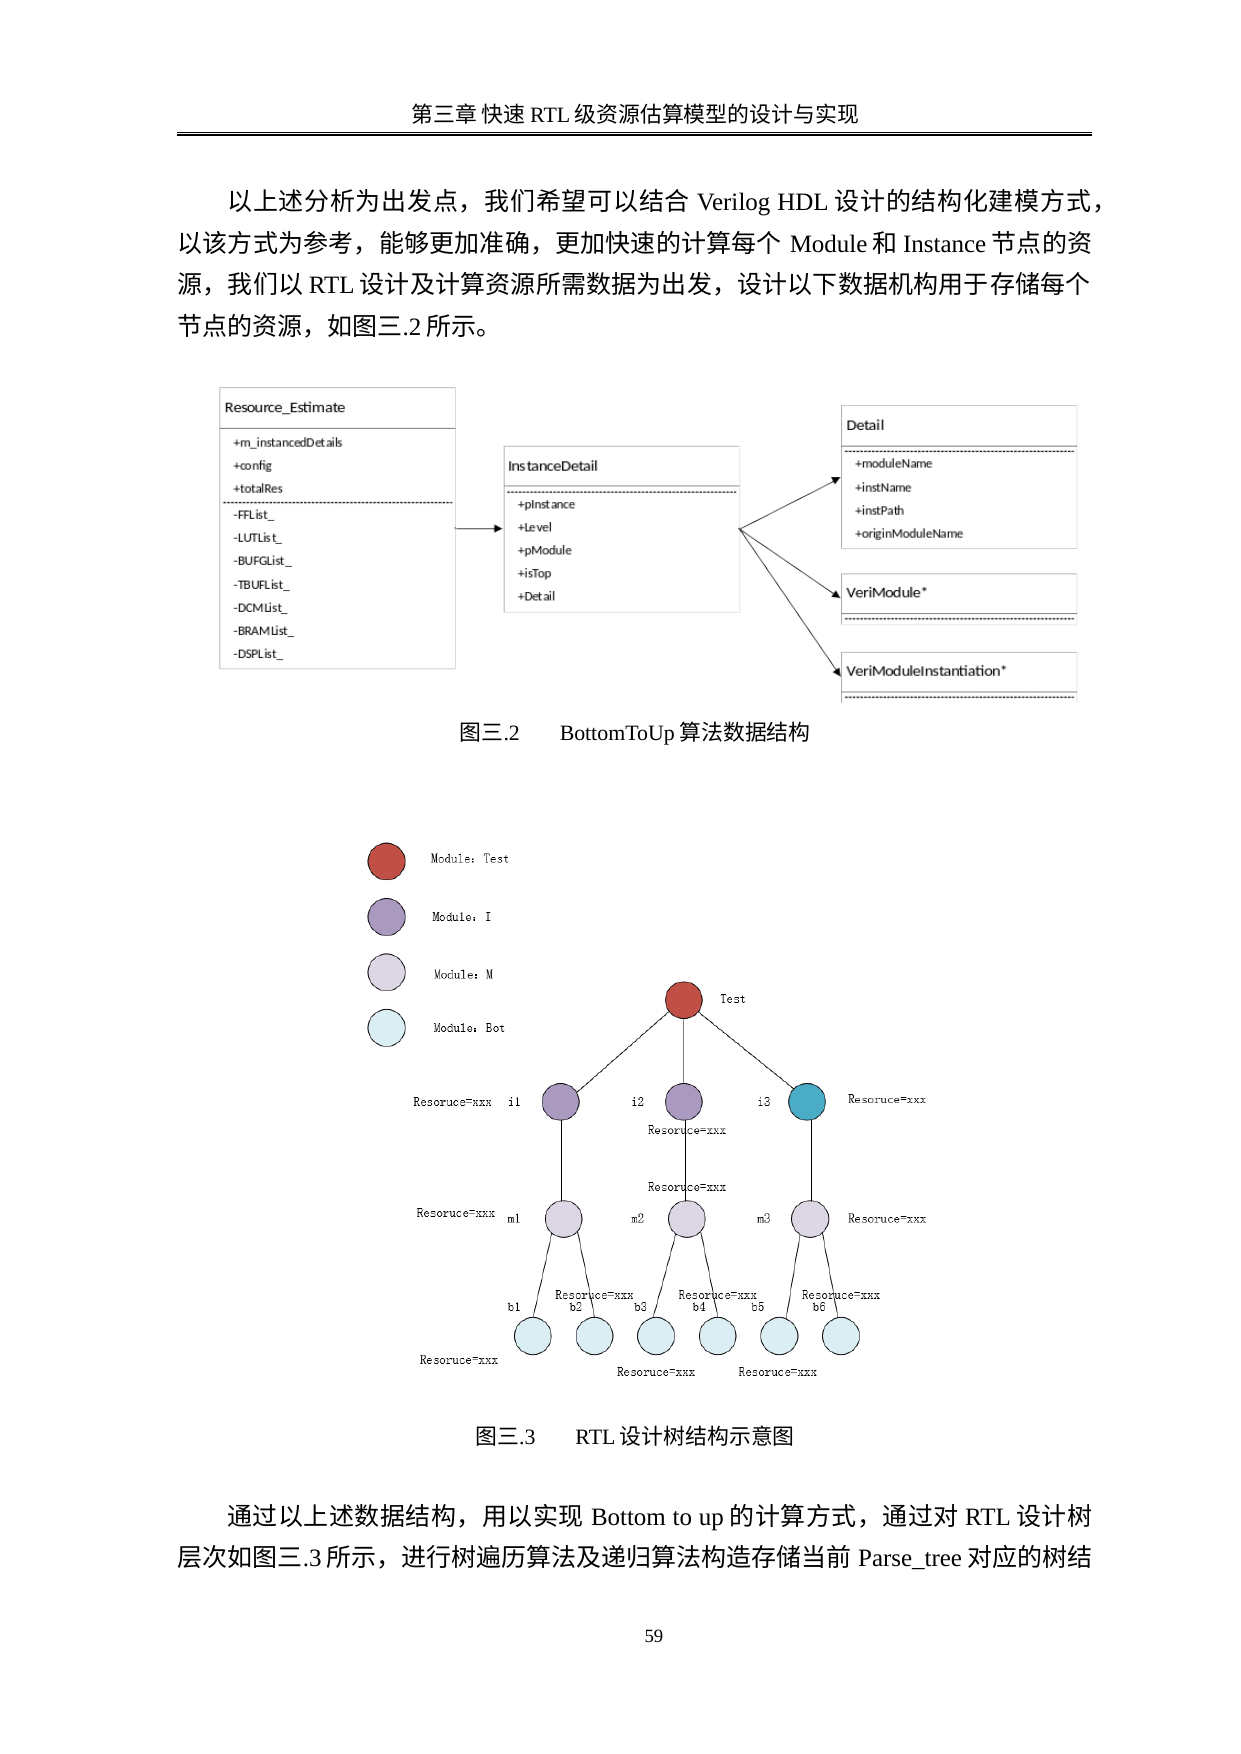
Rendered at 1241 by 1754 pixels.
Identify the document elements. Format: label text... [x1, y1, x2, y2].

text RTL设计树结构示意图 [177, 1419, 1092, 1451]
text 以上述分析为出发点，我们希望可以结合Verilog HDL设计的结构化建模方式，以该方式为参考，能够更加准确，更加快速的计算每个Module和Instance节点的资源，我们以RTL设计及计算资源所需数据为出发，设计以下数据机构用于存储每个节点的资源，如图3.13所示。 [177, 177, 1092, 344]
picture [358, 828, 962, 1407]
text BottomToUp算法数据结构 [177, 715, 1092, 746]
